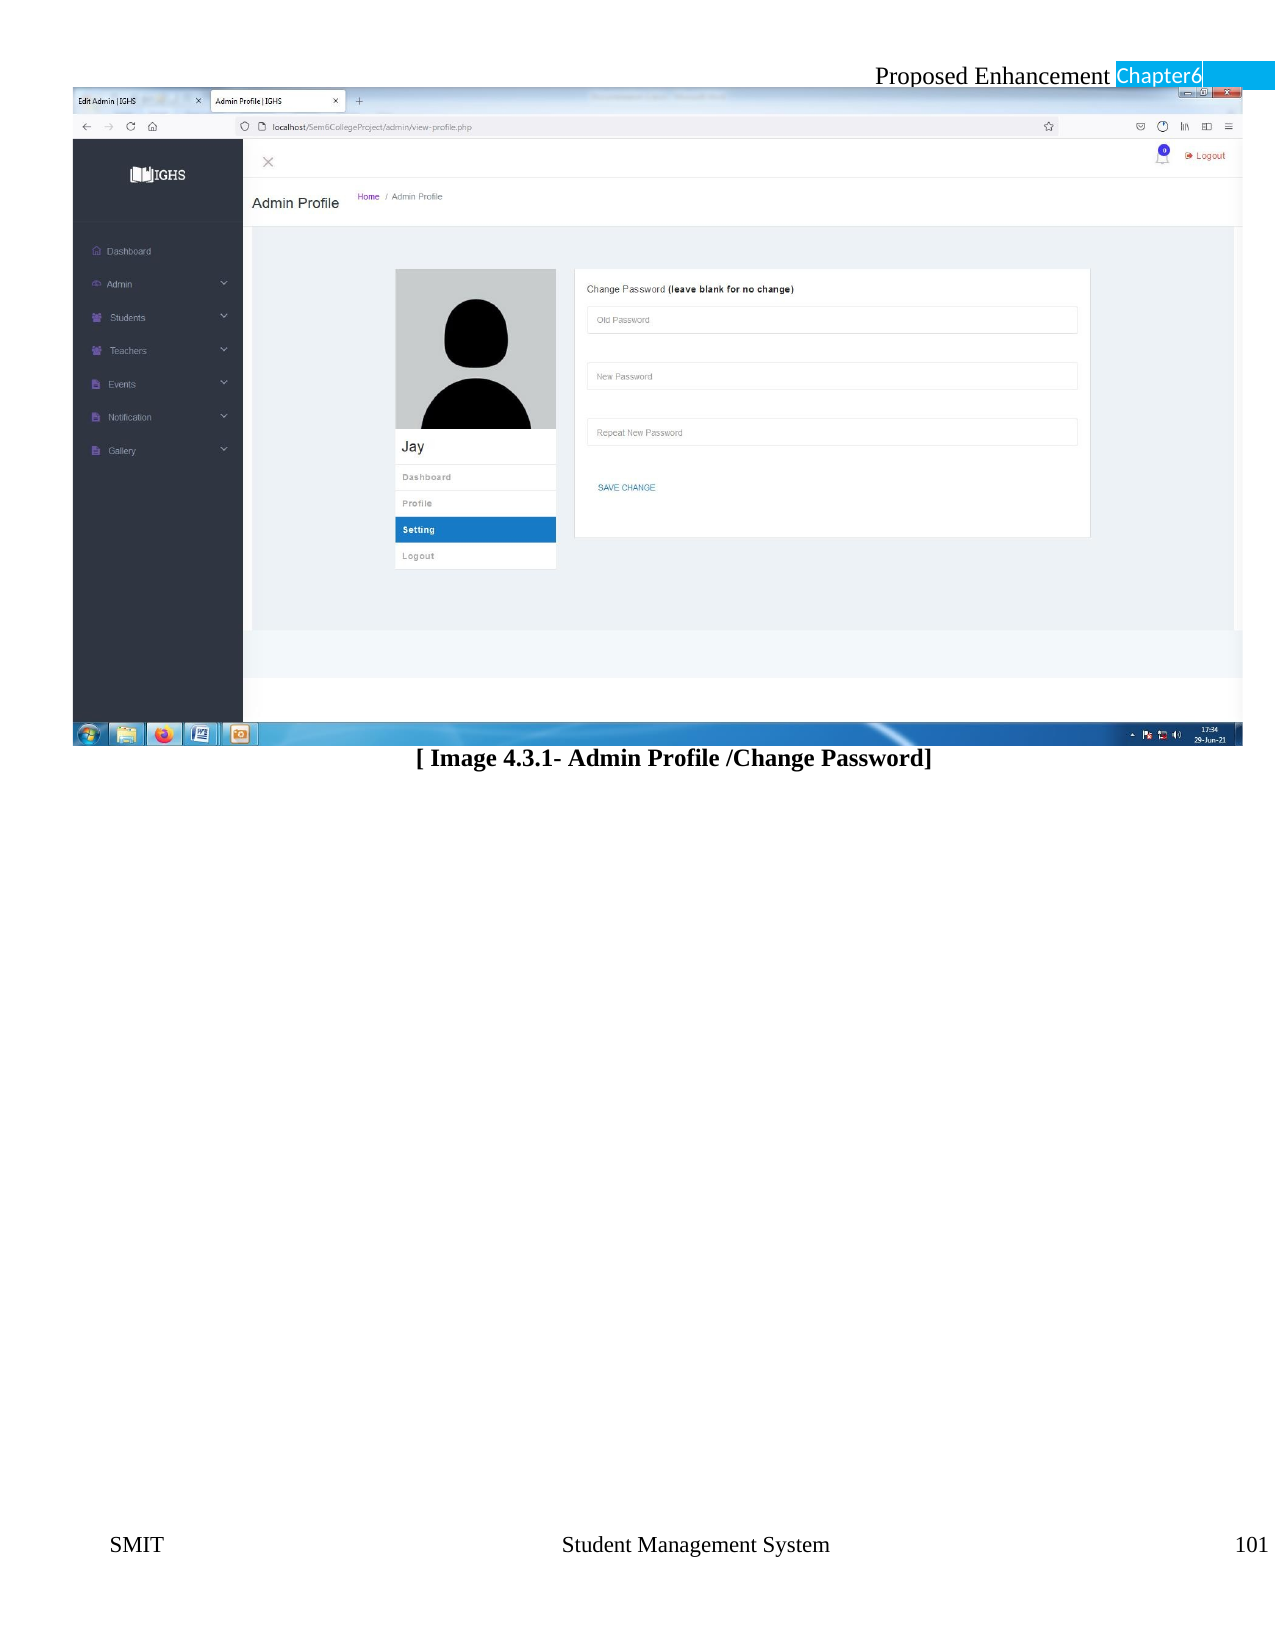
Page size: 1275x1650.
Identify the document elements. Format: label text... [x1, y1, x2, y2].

text [ Image 4.3.1- Admin Profile /Change Password] [148, 746, 1200, 772]
picture [72, 87, 1243, 746]
